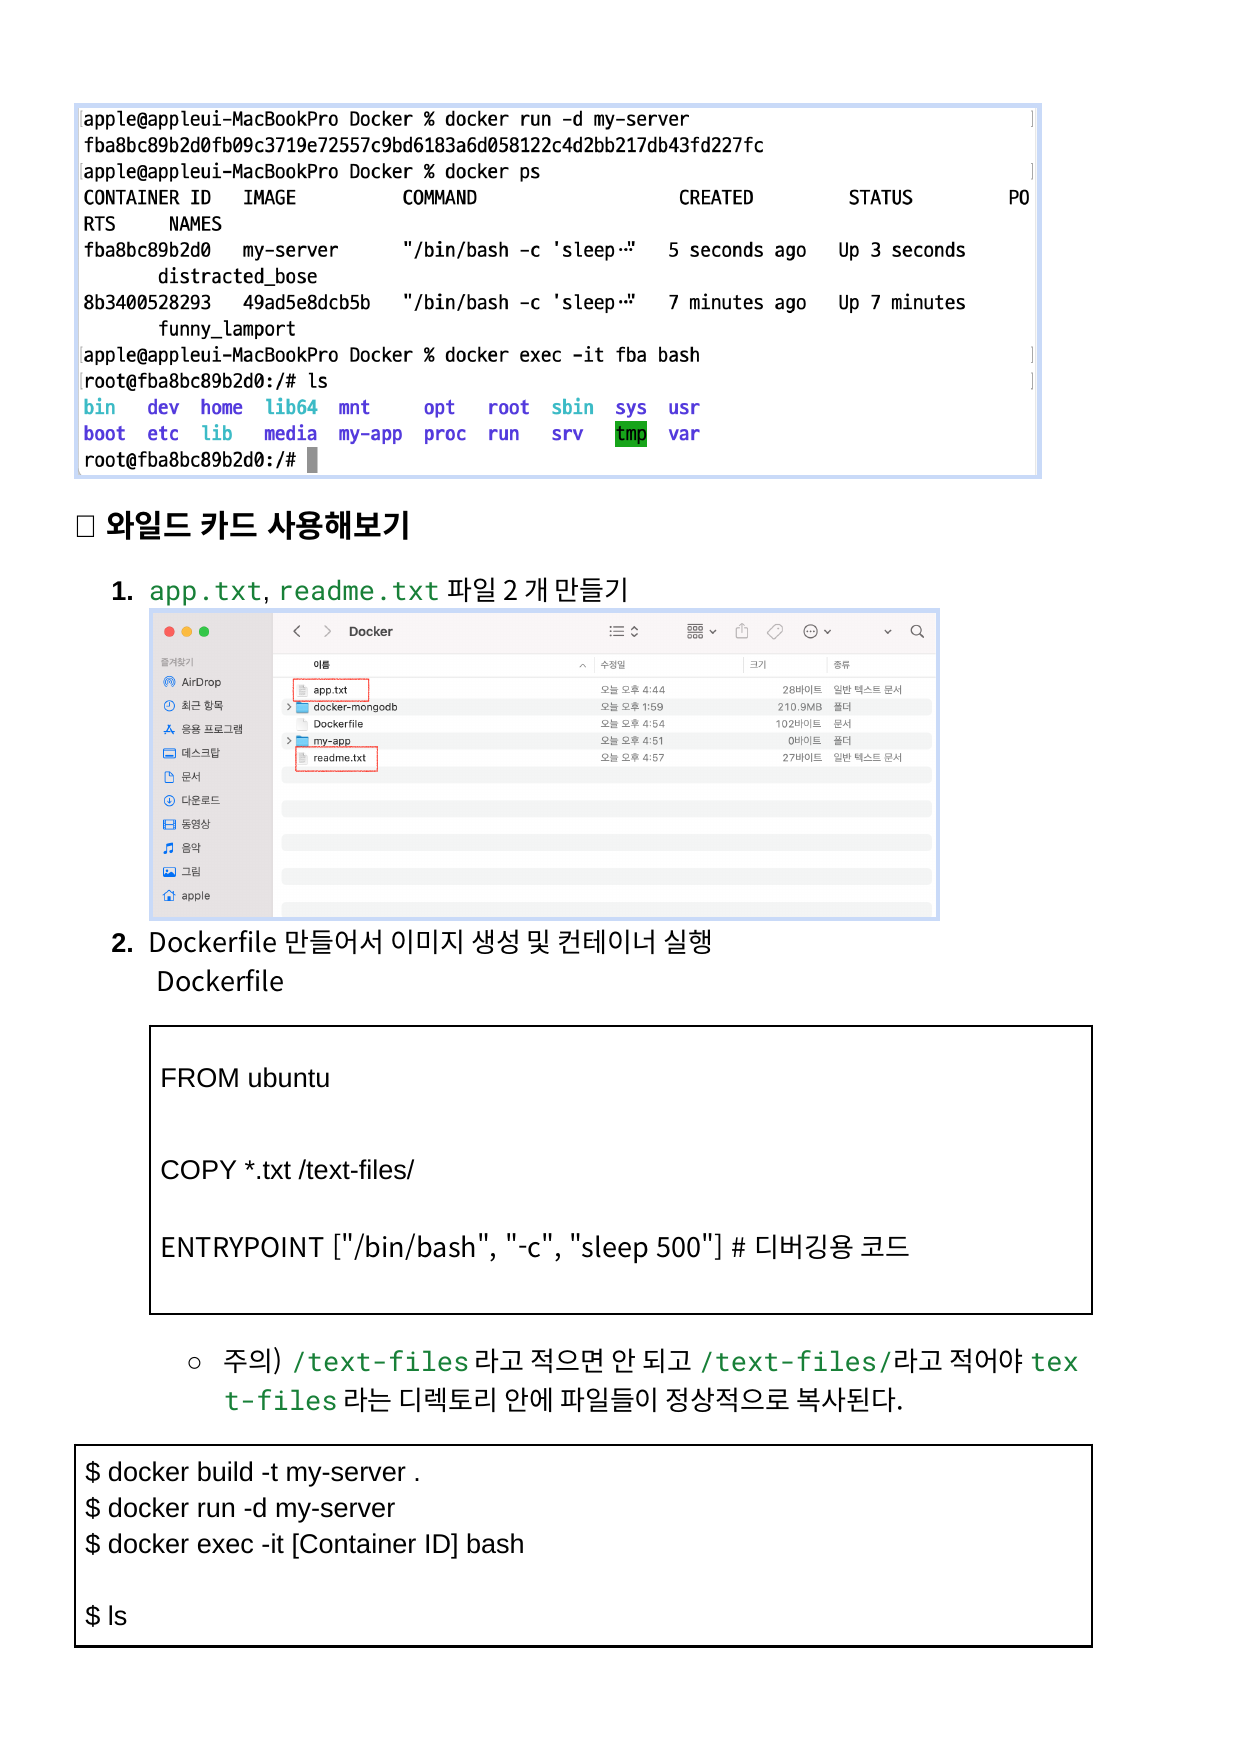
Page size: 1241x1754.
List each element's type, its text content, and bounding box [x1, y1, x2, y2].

list 주의) /text-files라고 적으면 안 되고 /text-files/라고 적어야 text-files라는 디렉토리 안에 파일들이 정상적으로 복사된다. [186, 1340, 1090, 1418]
subtitle 🎯 와일드 카드 사용해보기 [74, 508, 1090, 544]
list Dockerfile 만들어서 이미지 생성 및 컨테이너 실행 Dockerfile [111, 921, 1090, 999]
table_header $ docker build -t my-server . $ docker run -d my-server $ docker exec -it [Container ID] bash $ ls [76, 1446, 1091, 1645]
picture [78, 108, 1037, 475]
table_header FROM ubuntu COPY *.txt /text-files/ ENTRYPOINT ["/bin/bash", "-c", "sleep 500"] # 디버깅용 코드 [151, 1027, 1091, 1313]
picture [153, 613, 936, 917]
